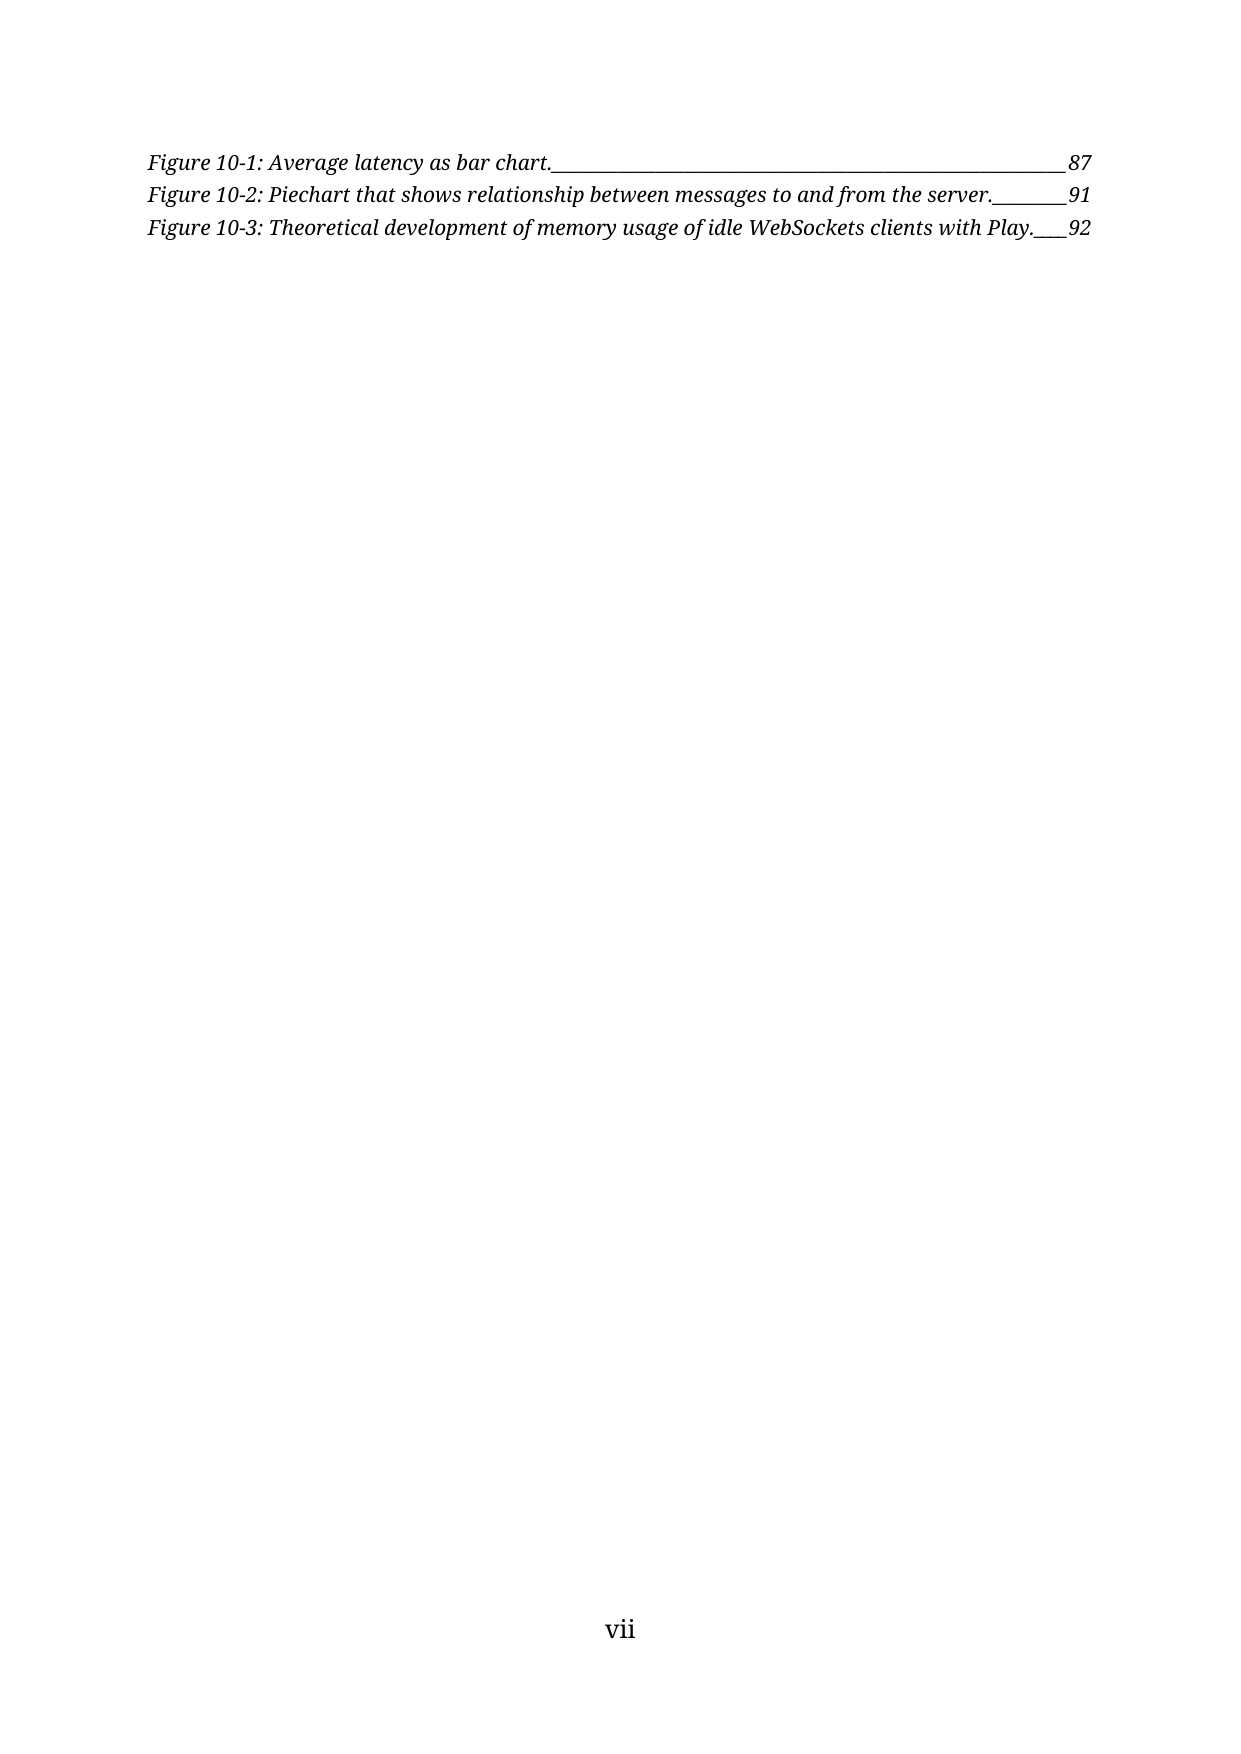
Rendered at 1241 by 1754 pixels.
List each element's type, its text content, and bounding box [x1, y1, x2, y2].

text Figure 10-2: Piechart that shows relationship between messages to and from the server. 91 [148, 180, 1093, 209]
text Figure 10-1: Average latency as bar chart. 87 [148, 148, 1093, 176]
text Figure 10-3: Theoretical development of memory usage of idle WebSockets clients with Play. 92 [148, 213, 1093, 241]
